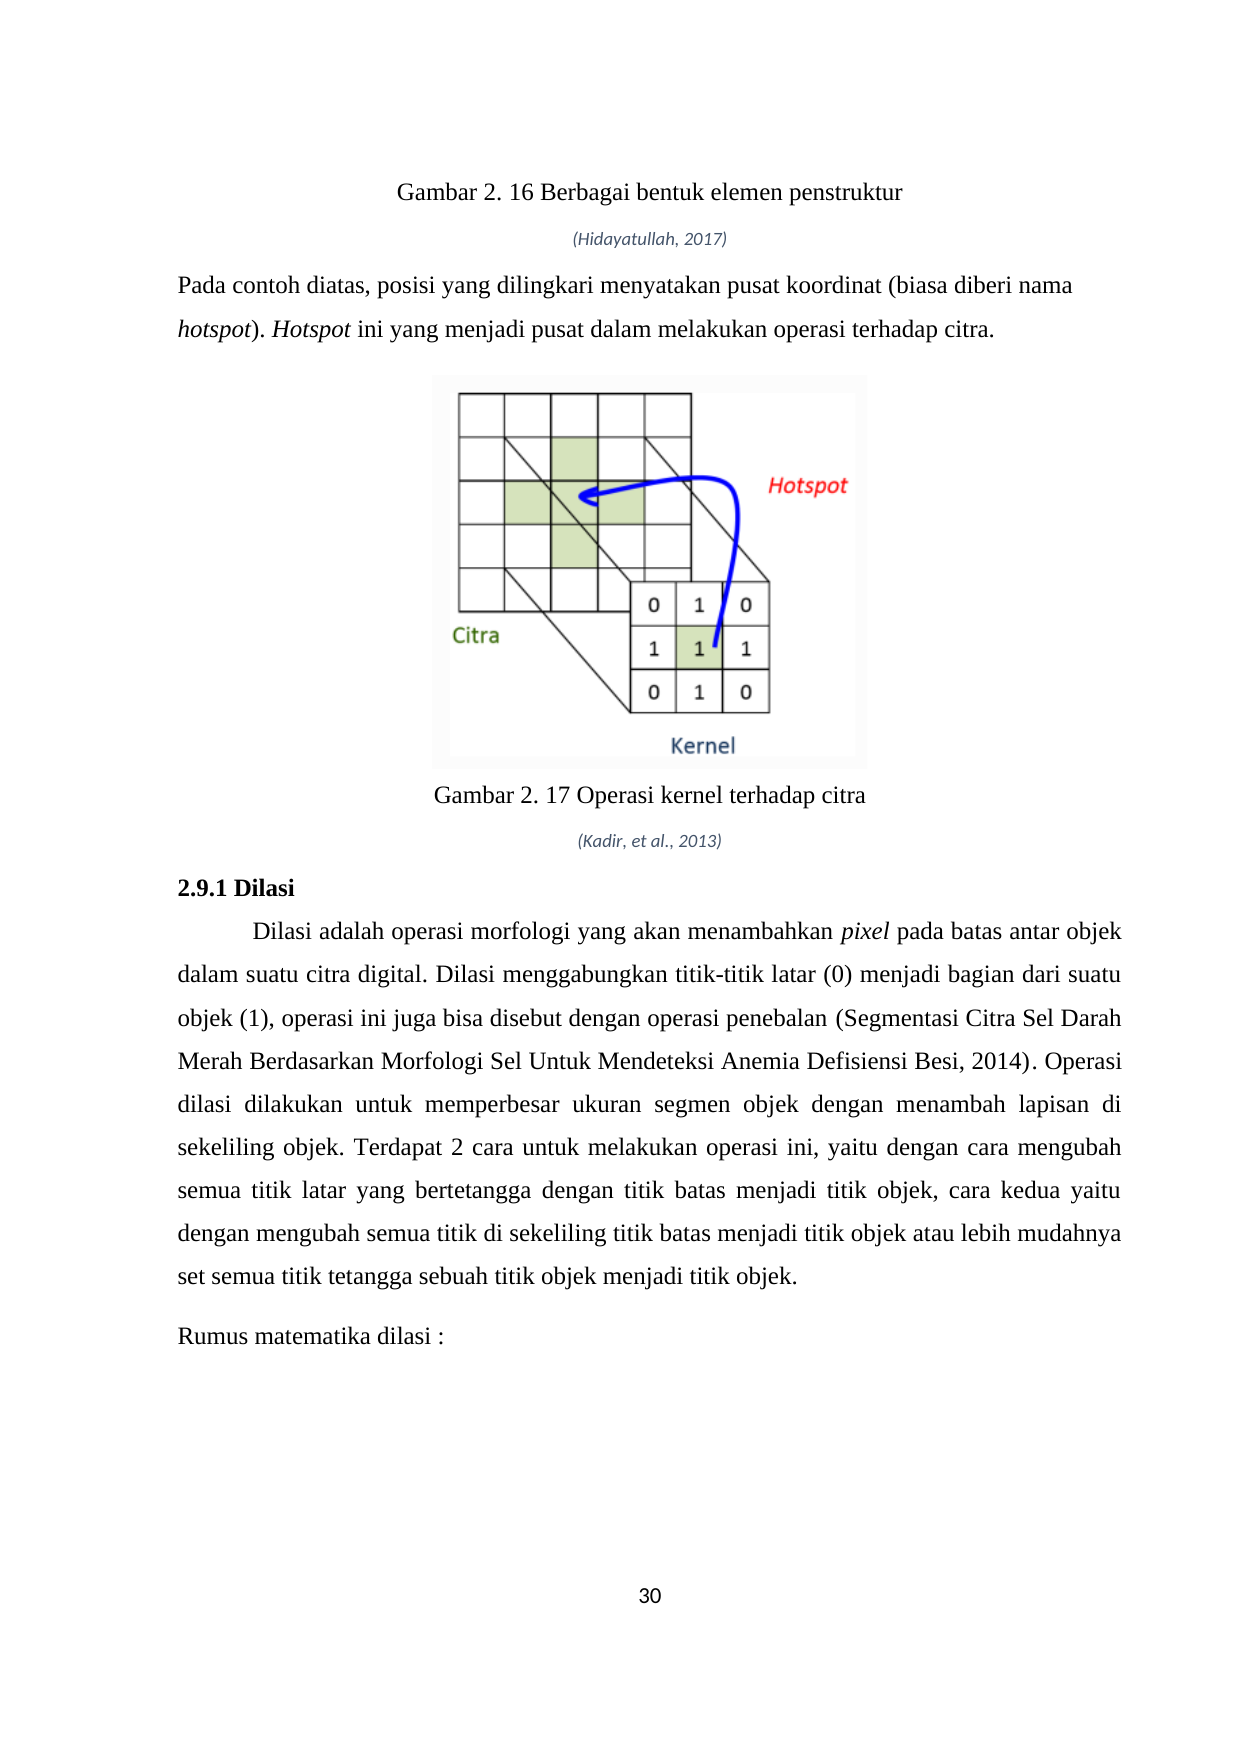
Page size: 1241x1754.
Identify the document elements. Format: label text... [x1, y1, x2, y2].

text Rumus matematika dilasi : [177, 1321, 1122, 1350]
text Pada contoh diatas, posisi yang dilingkari menyatakan pusat koordinat (biasa diberi nama hotspot). Hotspot ini yang menjadi pusat dalam melakukan operasi terhadap citra. [177, 271, 1122, 342]
subtitle 2.9.1 Dilasi [177, 873, 1122, 902]
text Dilasi adalah operasi morfologi yang akan menambahkan pixel pada batas antar objek dalam suatu citra digital. Dilasi menggabungkan titik-titik latar (0) menjadi bagian dari suatu objek (1), operasi ini juga bisa disebut dengan operasi penebalan . Operasi dilasi dilakukan untuk memperbesar ukuran segmen objek dengan menambah lapisan di sekeliling objek. Terdapat 2 cara untuk melakukan operasi ini, yaitu dengan cara mengubah semua titik latar yang bertetangga dengan titik batas menjadi titik objek, cara kedua yaitu dengan mengubah semua titik di sekeliling titik batas menjadi titik objek atau lebih mudahnya set semua titik tetangga sebuah titik objek menjadi titik objek. [177, 916, 1122, 1290]
picture [431, 375, 868, 769]
text Gambar 2. 16 Berbagai bentuk elemen penstruktur [177, 177, 1122, 206]
text Gambar 2. 17 Operasi kernel terhadap citra [177, 780, 1122, 809]
